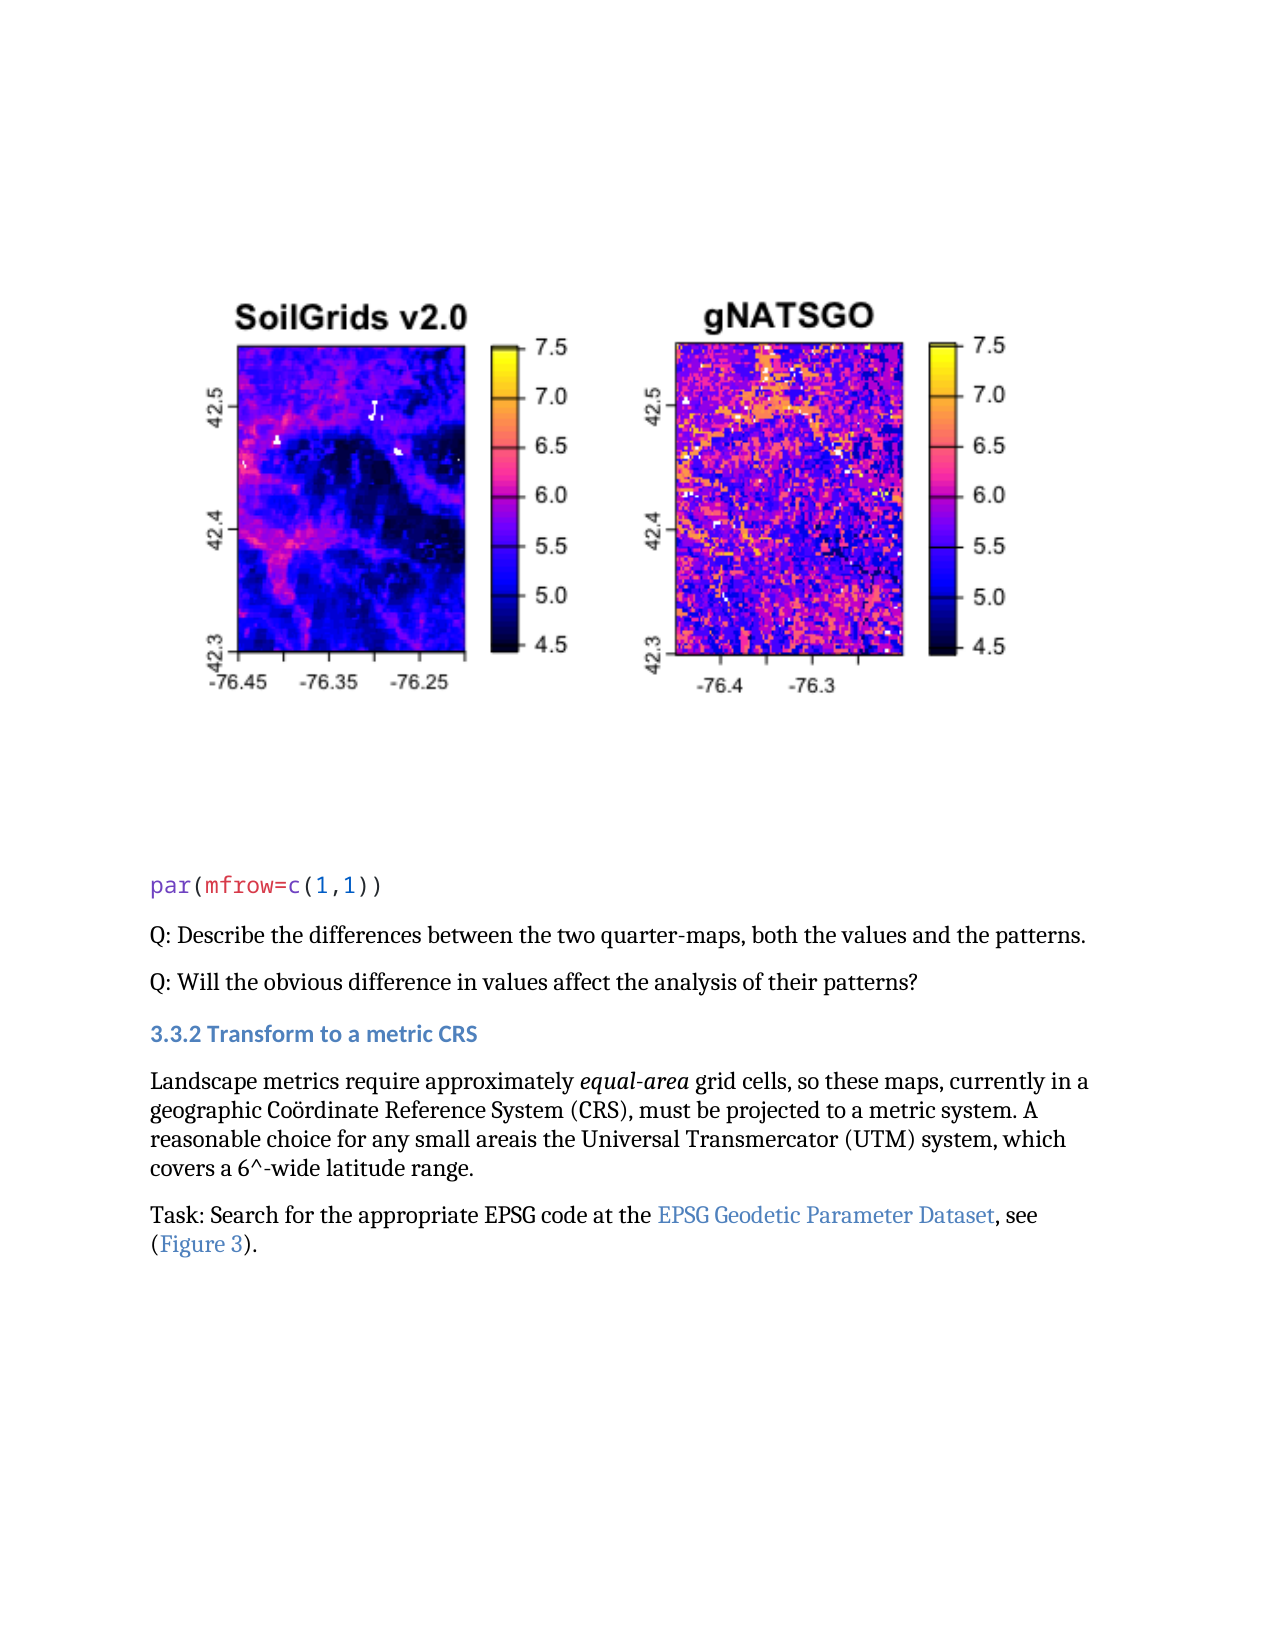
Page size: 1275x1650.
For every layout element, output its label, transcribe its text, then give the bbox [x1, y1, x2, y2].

text Task: Search for the appropriate EPSG code at the EPSG Geodetic Parameter Dataset, see (Figure 3). [150, 1201, 1125, 1258]
text par(mfrow=c(1,1)) [150, 869, 1125, 900]
picture [168, 150, 1044, 850]
text Q: Will the obvious difference in values affect the analysis of their patterns? [150, 968, 1125, 997]
text Q: Describe the differences between the two quarter-maps, both the values and the patterns. [150, 921, 1125, 949]
subtitle 3.3.2 Transform to a metric CRS [150, 1018, 1125, 1048]
text Landscape metrics require approximately equal-area grid cells, so these maps, currently in a geographic Coördinate Reference System (CRS), must be projected to a metric system. A reasonable choice for any small areais the Universal Transmercator (UTM) system, which covers a 6^-wide latitude range. [150, 1067, 1125, 1182]
